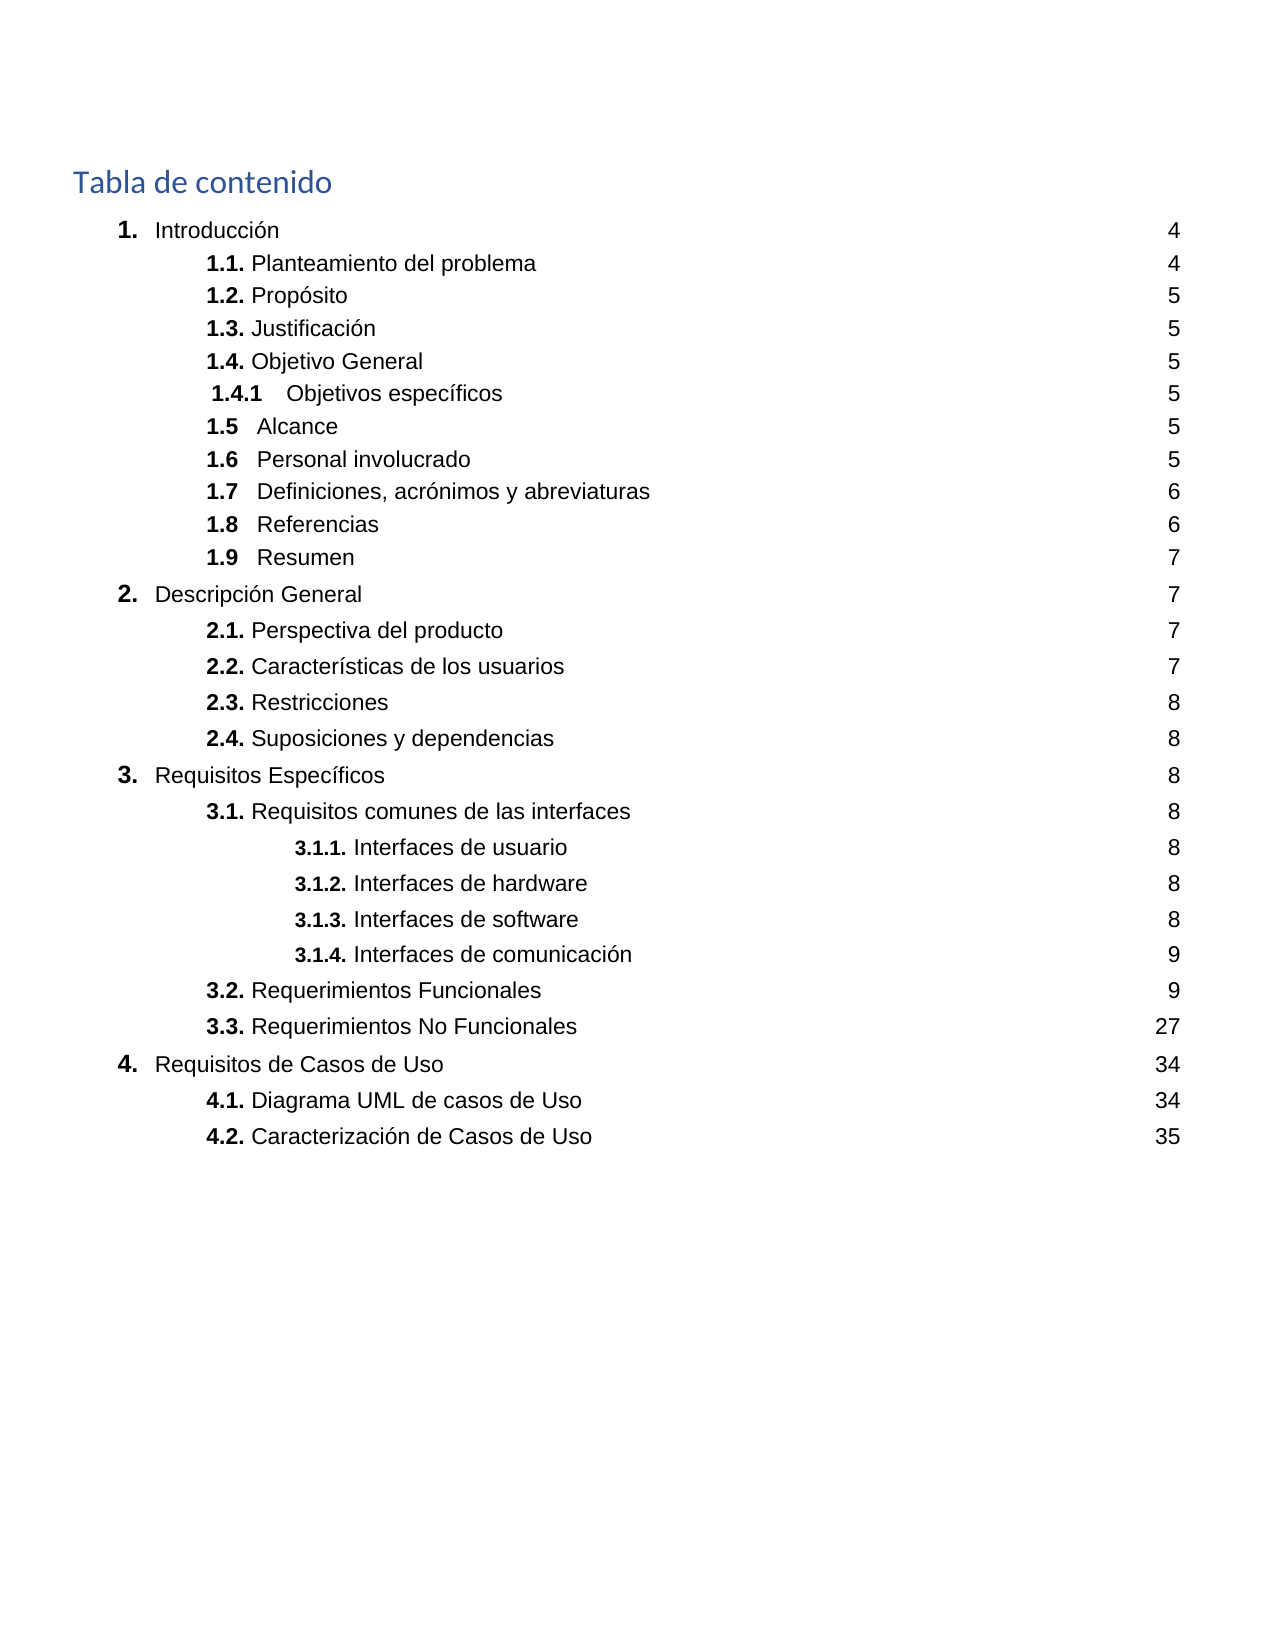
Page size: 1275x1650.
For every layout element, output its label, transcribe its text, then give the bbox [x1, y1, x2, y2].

list Caracterización de Casos de Uso 35 [206, 1123, 1260, 1149]
list Diagrama UML de casos de Uso 34 [206, 1087, 1260, 1113]
list Resumen 7 [206, 543, 1260, 570]
list Requerimientos No Funcionales 27 [206, 1013, 1260, 1039]
text Tabla de contenido [73, 162, 1260, 202]
list Introducción 4 [117, 215, 1260, 244]
list Justificación 5 [206, 315, 1260, 341]
list Requerimientos Funcionales 9 [206, 977, 1260, 1004]
list Referencias 6 [206, 511, 1260, 537]
list Requisitos Específicos 8 [117, 760, 1260, 789]
list Interfaces de usuario 8 [294, 834, 1260, 860]
list Restricciones 8 [206, 689, 1260, 715]
list Perspectiva del producto 7 [206, 617, 1260, 643]
list Requisitos comunes de las interfaces 8 [206, 798, 1260, 824]
list Definiciones, acrónimos y abreviaturas 6 [206, 478, 1260, 504]
list Interfaces de hardware 8 [294, 870, 1260, 896]
list Objetivo General 5 [206, 348, 1260, 374]
list Propósito 5 [206, 282, 1260, 309]
list Suposiciones y dependencias 8 [206, 725, 1260, 751]
list Características de los usuarios 7 [206, 653, 1260, 679]
list Interfaces de comunicación 9 [294, 941, 1260, 968]
list Interfaces de software 8 [294, 906, 1260, 932]
list Alcance 5 [206, 413, 1260, 439]
list Objetivos específicos 5 [211, 380, 1260, 407]
list Planteamiento del problema 4 [206, 250, 1260, 276]
list Requisitos de Casos de Uso 34 [117, 1049, 1260, 1078]
list Personal involucrado 5 [206, 446, 1260, 472]
list Descripción General 7 [117, 579, 1260, 608]
